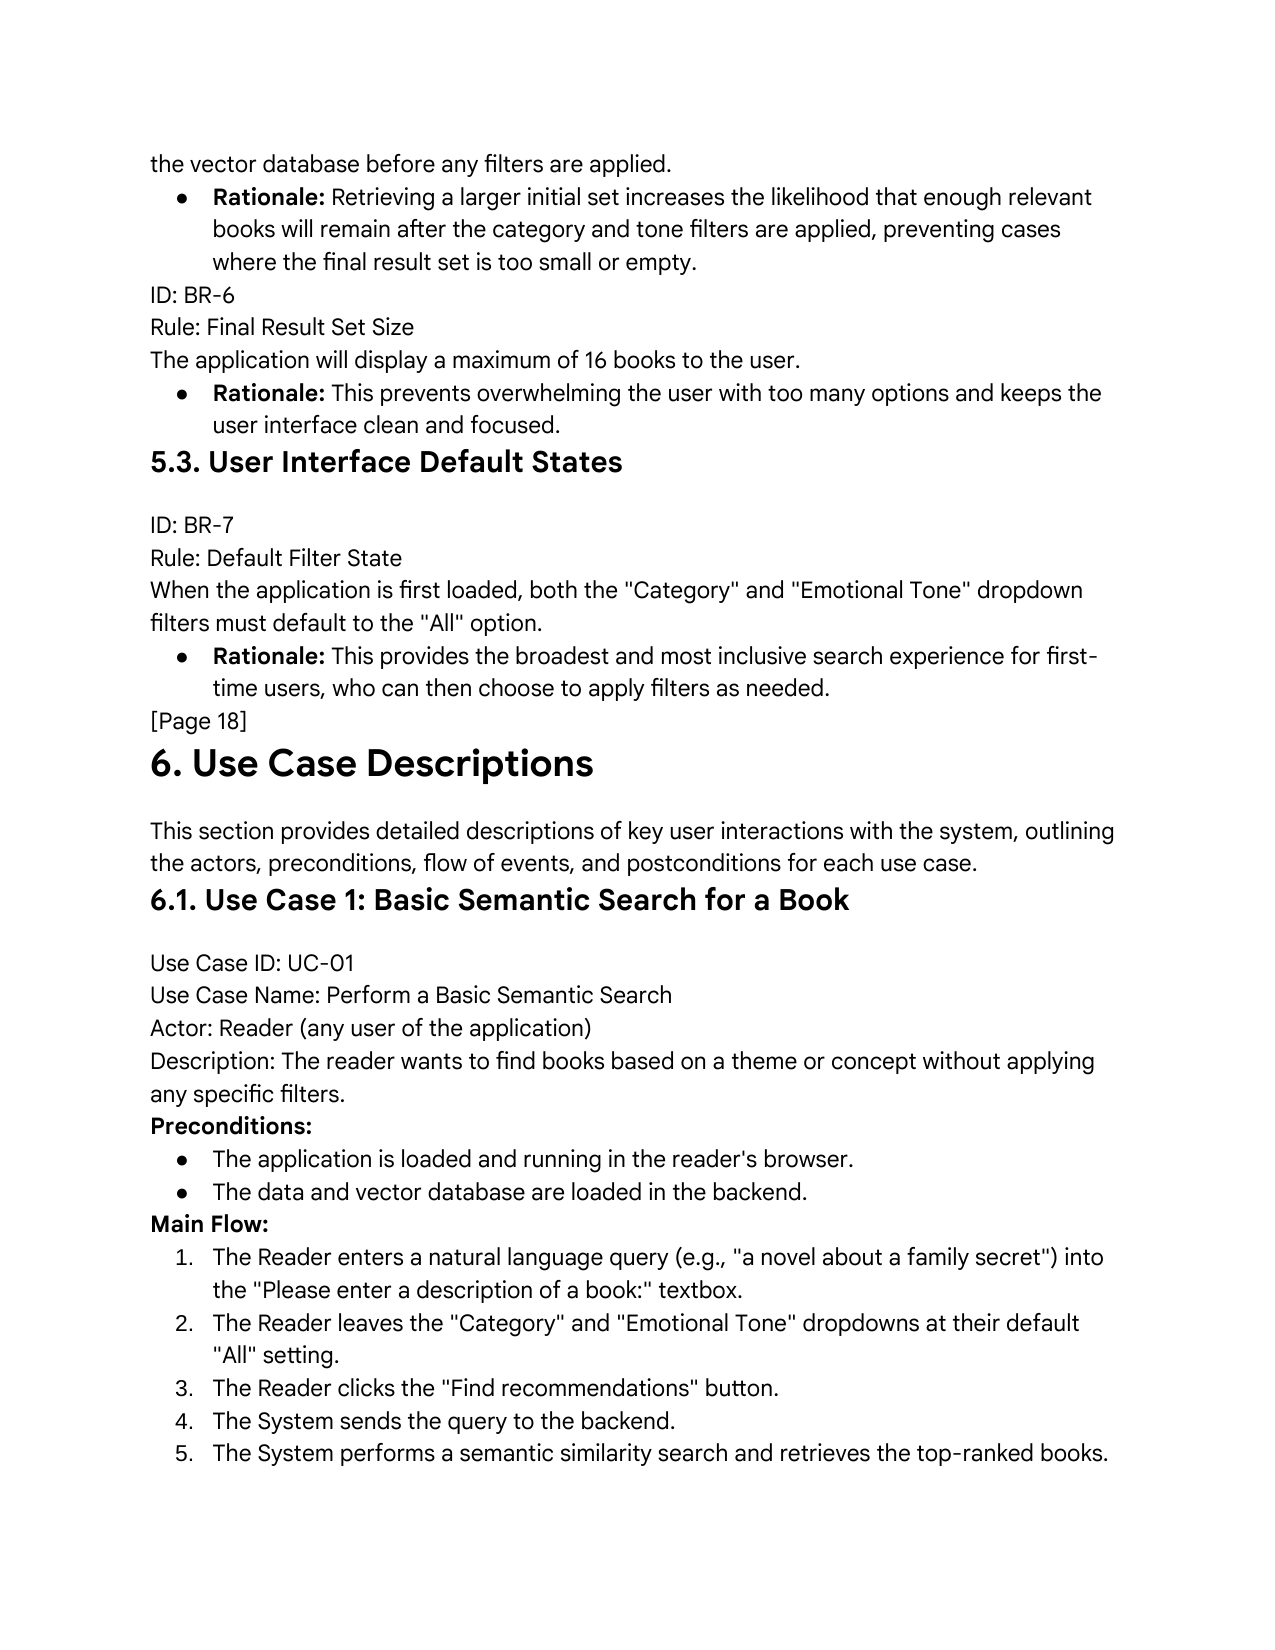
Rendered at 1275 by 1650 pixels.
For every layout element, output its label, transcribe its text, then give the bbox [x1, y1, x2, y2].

subtitle 6.1. Use Case 1: Basic Semantic Search for a Book [150, 882, 1125, 919]
text The application will display a maximum of 16 books to the user. [150, 346, 1125, 375]
text Rule: Final Result Set Size [150, 313, 1125, 342]
subtitle 5.3. User Interface Default States [150, 444, 1125, 481]
text Use Case Name: Perform a Basic Semantic Search [150, 982, 1125, 1011]
subtitle 6. Use Case Descriptions [150, 740, 1125, 787]
list The Reader enters a natural language query (e.g., "a novel about a family secret") into the "Please enter a description of a book:" textbox. [175, 1243, 1125, 1305]
text Rule: Default Filter State [150, 544, 1125, 572]
list The System sends the query to the backend. [175, 1407, 1125, 1436]
text [Page 18] [150, 707, 1125, 736]
text Description: The reader wants to find books based on a theme or concept without applying any specific filters. [150, 1047, 1125, 1109]
text ID: BR-6 [150, 281, 1125, 309]
text When the application is first loaded, both the "Category" and "Emotional Tone" dropdown filters must default to the "All" option. [150, 576, 1125, 638]
text Main Flow: [150, 1211, 1125, 1239]
text This section provides detailed descriptions of key user interactions with the system, outlining the actors, preconditions, flow of events, and postconditions for each use case. [150, 817, 1125, 878]
text Actor: Reader (any user of the application) [150, 1014, 1125, 1043]
text Use Case ID: UC-01 [150, 949, 1125, 978]
list The application is loaded and running in the reader's browser. [175, 1145, 1125, 1174]
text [150, 150, 1125, 179]
list Rationale: Retrieving a larger initial set increases the likelihood that enough relevant books will remain after the category and tone filters are applied, preventing cases where the final result set is too small or empty. [175, 183, 1125, 277]
text Preconditions: [150, 1113, 1125, 1141]
list The Reader clicks the "Find recommendations" button. [175, 1374, 1125, 1403]
list The System performs a semantic similarity search and retrieves the top-ranked books. [175, 1440, 1125, 1468]
list The Reader leaves the "Category" and "Emotional Tone" dropdowns at their default "All" setting. [175, 1309, 1125, 1370]
list Rationale: This prevents overwhelming the user with too many options and keeps the user interface clean and focused. [175, 379, 1125, 440]
text ID: BR-7 [150, 511, 1125, 540]
list Rationale: This provides the broadest and most inclusive search experience for first-time users, who can then choose to apply filters as needed. [175, 642, 1125, 703]
list The data and vector database are loaded in the backend. [175, 1178, 1125, 1207]
